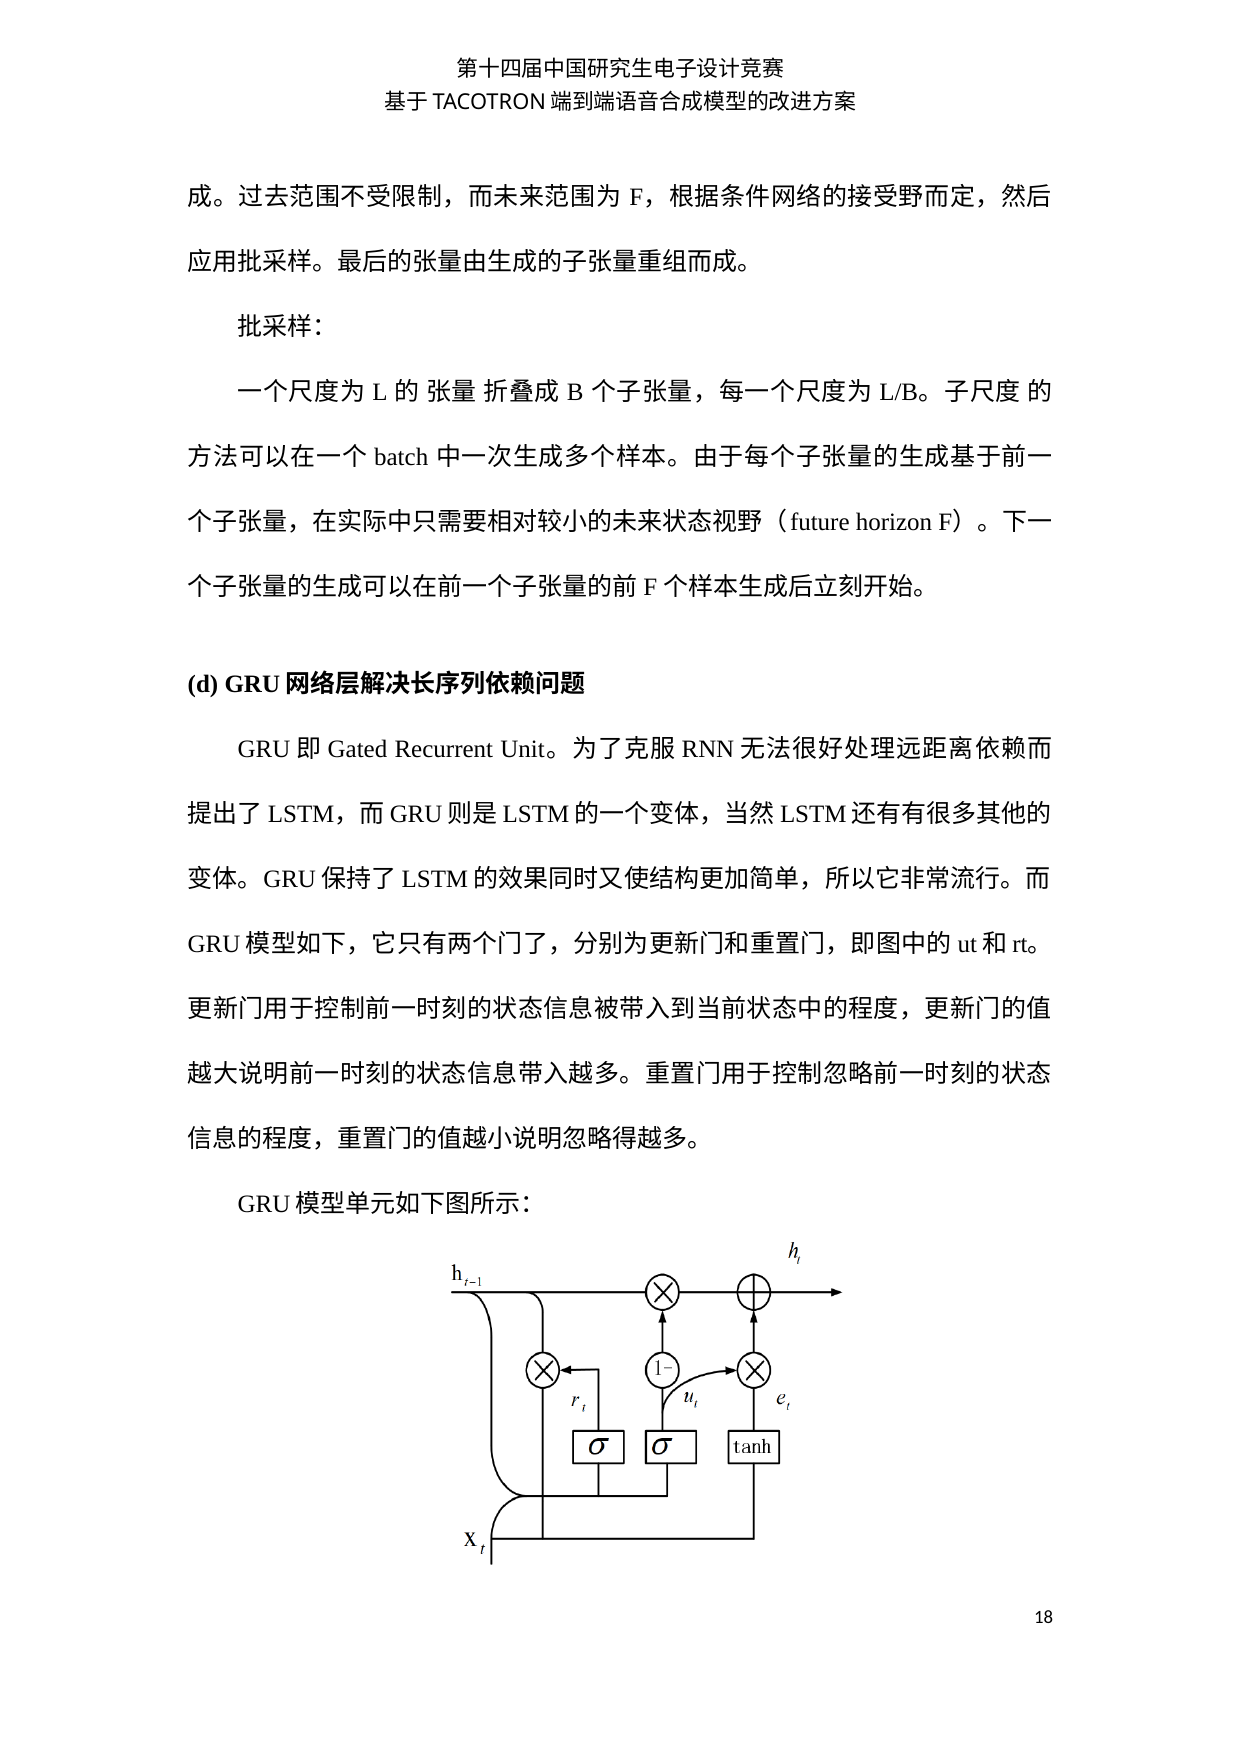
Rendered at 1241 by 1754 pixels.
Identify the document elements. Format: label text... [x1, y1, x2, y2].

text 一个尺度为 L 的 张量 折叠成 B 个子张量，每一个尺度为 L/B。子尺度 的方法可以在一个 batch 中一次生成多个样本。由于每个子张量的生成基于前一个子张量，在实际中只需要相对较小的未来状态视野（future horizon F）。下一个子张量的生成可以在前一个子张量的前 F 个样本生成后立刻开始。 [187, 357, 1053, 617]
text GRU即Gated Recurrent Unit。为了克服RNN无法很好处理远距离依赖而提出了LSTM，而GRU则是LSTM的一个变体，当然LSTM还有有很多其他的变体。GRU保持了LSTM的效果同时又使结构更加简单，所以它非常流行。而GRU模型如下，它只有两个门了，分别为更新门和重置门，即图中的ut和rt。更新门用于控制前一时刻的状态信息被带入到当前状态中的程度，更新门的值越大说明前一时刻的状态信息带入越多。重置门用于控制忽略前一时刻的状态信息的程度，重置门的值越小说明忽略得越多。 [187, 714, 1053, 1169]
text GRU模型单元如下图所示： [187, 1169, 1053, 1234]
picture [447, 1234, 843, 1565]
text 批采样： [187, 292, 1053, 357]
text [187, 162, 1053, 292]
list GRU网络层解决长序列依赖问题 [187, 649, 1053, 714]
